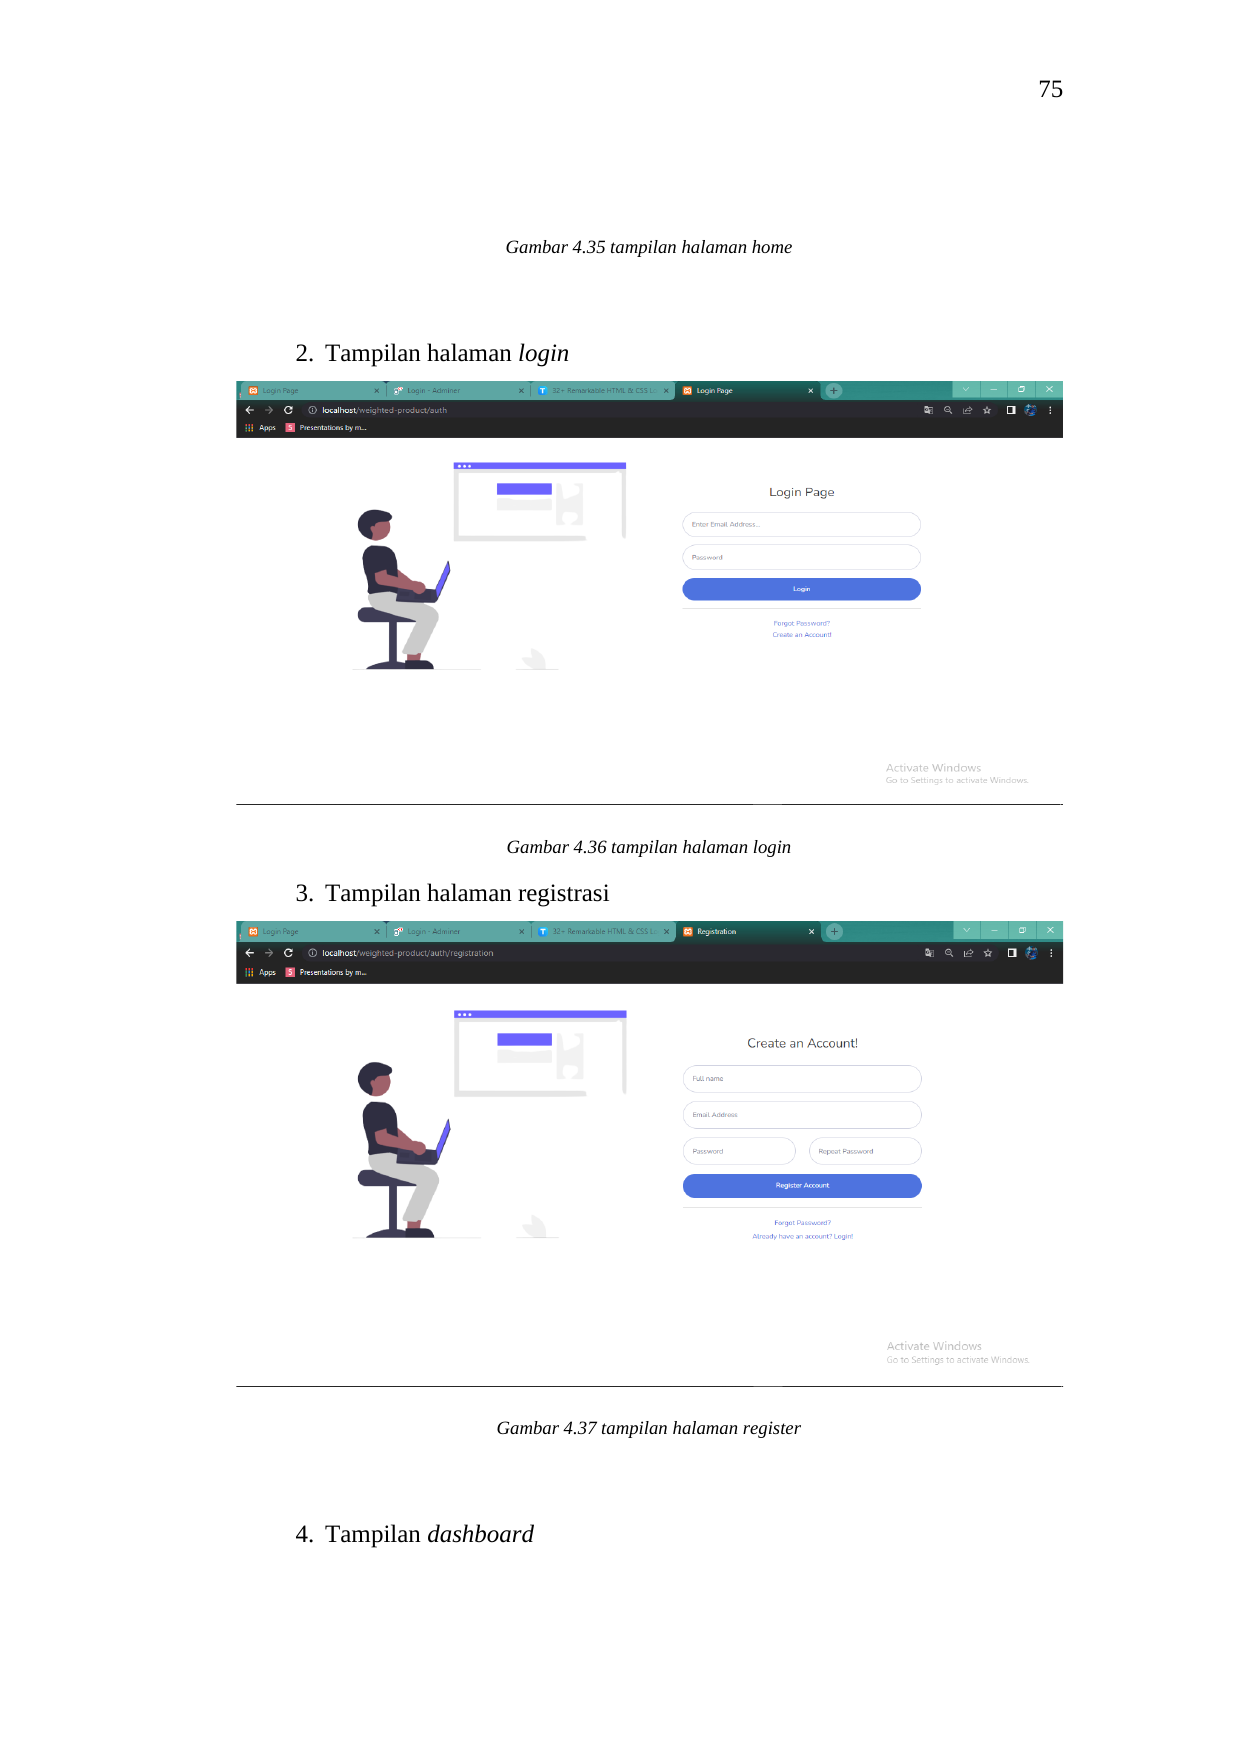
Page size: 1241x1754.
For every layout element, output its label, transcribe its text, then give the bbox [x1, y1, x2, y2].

list Tampilan halaman registrasi [295, 878, 1063, 907]
picture [236, 381, 1063, 805]
picture [236, 921, 1064, 1387]
list Tampilan halaman login [295, 338, 1063, 367]
list Tampilan dashboard [295, 1519, 1063, 1548]
